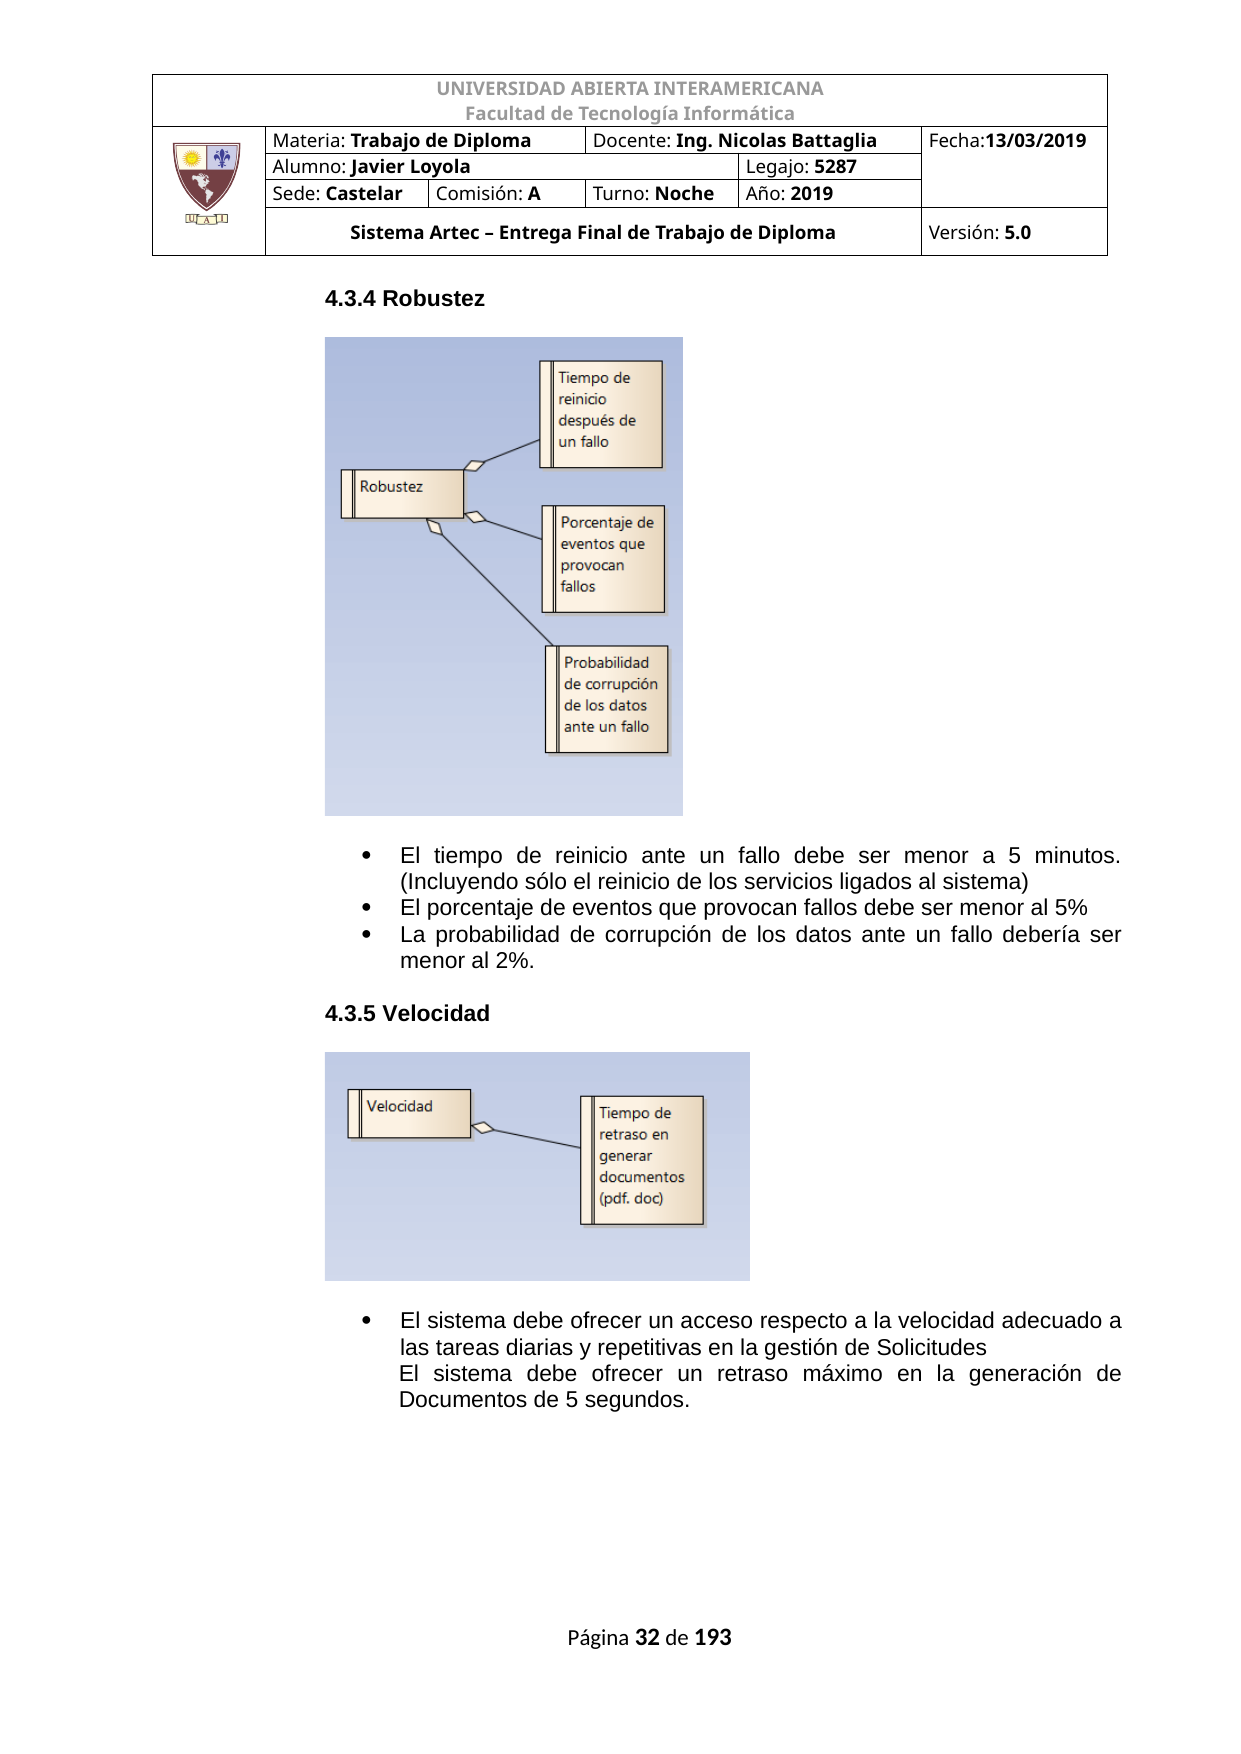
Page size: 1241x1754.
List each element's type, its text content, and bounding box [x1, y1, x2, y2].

list El sistema debe ofrecer un acceso respecto a la velocidad adecuado a las tareas diarias y repetitivas en la gestión de Solicitudes [362, 1307, 1122, 1360]
picture [324, 337, 683, 816]
picture [157, 136, 257, 228]
list El porcentaje de eventos que provocan fallos debe ser menor al 5% [362, 894, 1122, 921]
text 4.3.5 Velocidad [325, 1000, 1122, 1026]
text 4.3.4 Robustez [325, 284, 1122, 311]
text El sistema debe ofrecer un retraso máximo en la generación de Documentos de 5 segundos. [398, 1360, 1122, 1412]
list El tiempo de reinicio ante un fallo debe ser menor a 5 minutos. (Incluyendo sólo el reinicio de los servicios ligados al sistema) [362, 842, 1122, 894]
picture [324, 1052, 750, 1281]
list La probabilidad de corrupción de los datos ante un fallo debería ser menor al 2%. [362, 921, 1122, 973]
